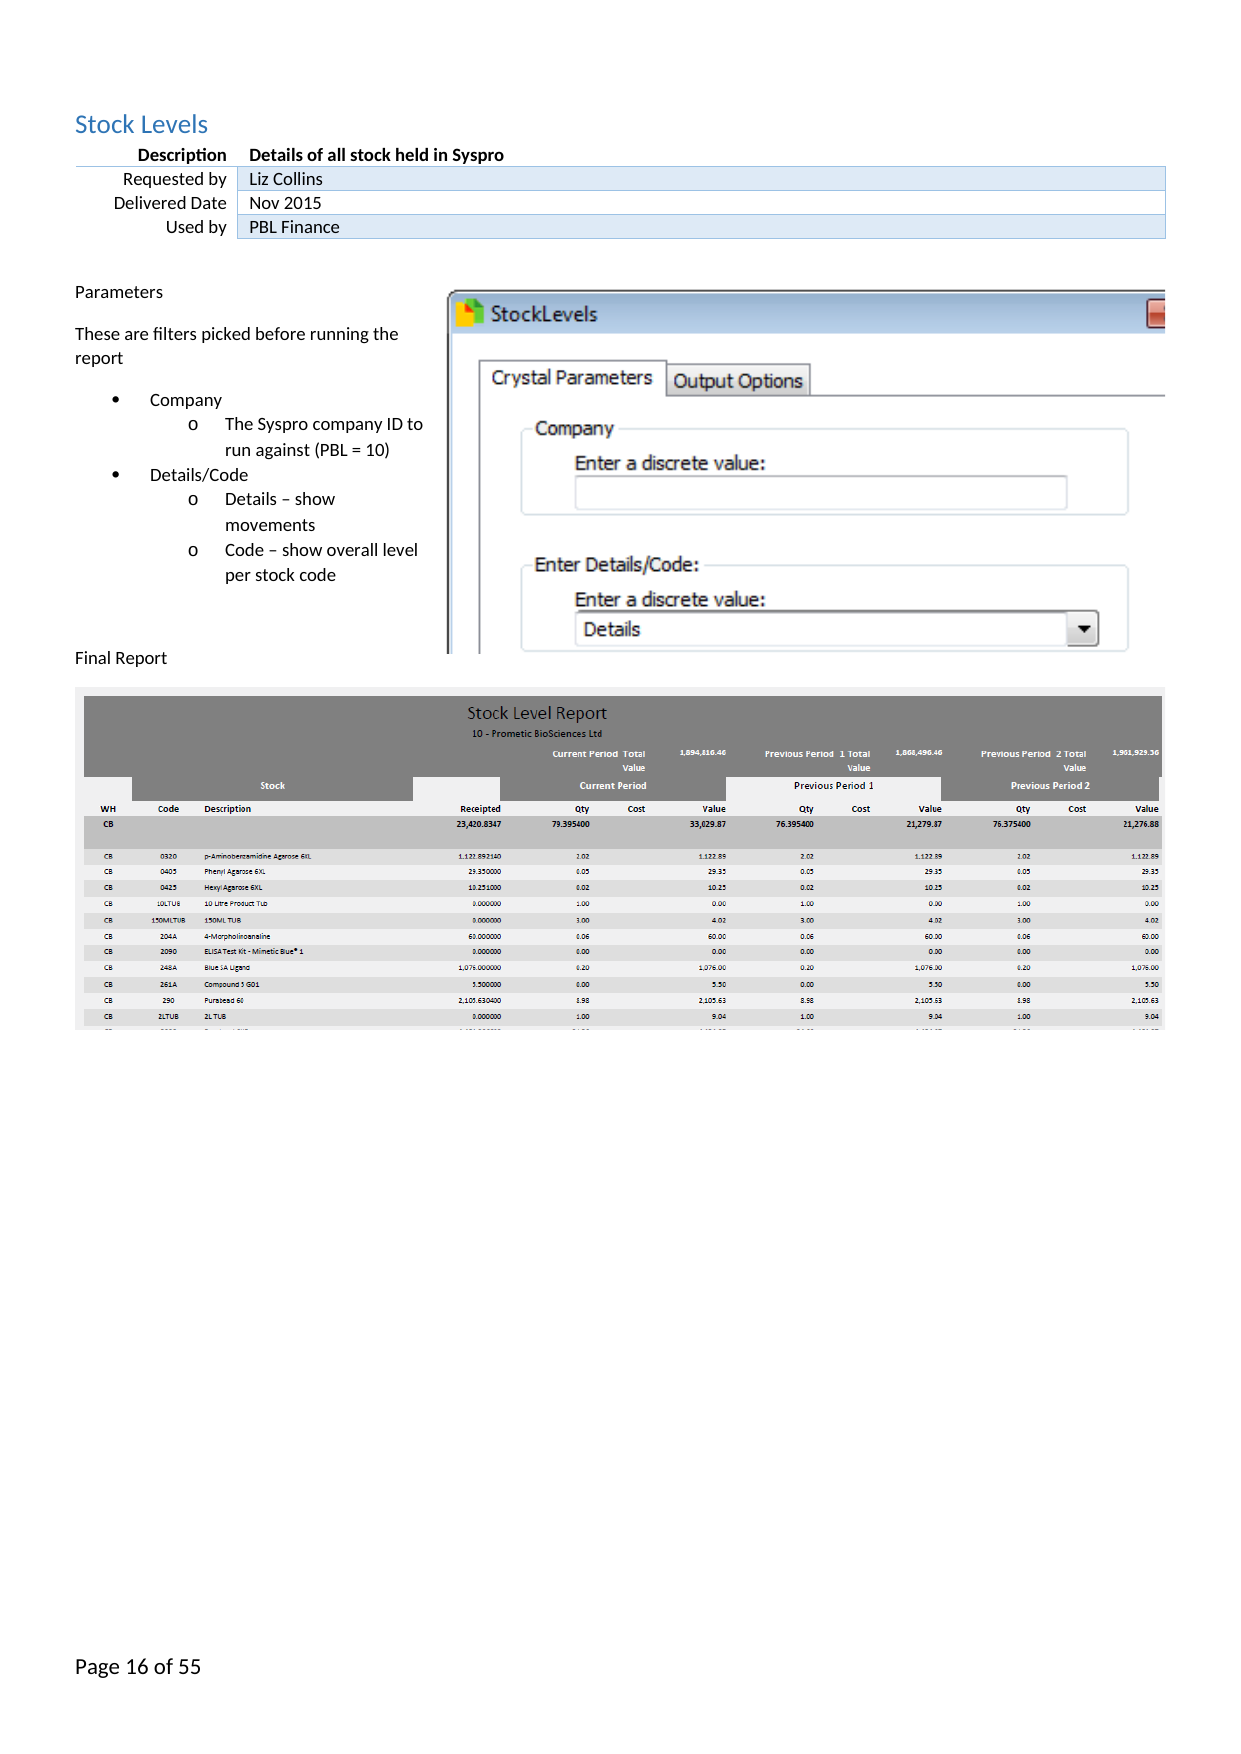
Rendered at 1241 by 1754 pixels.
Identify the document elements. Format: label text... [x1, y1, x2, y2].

picture [75, 687, 1166, 1030]
subtitle Stock Levels [75, 108, 1165, 141]
table_cell Requested by [76, 167, 237, 190]
table_cell Liz Collins [238, 167, 1165, 190]
text These are filters picked before running the report [75, 322, 444, 369]
list Code – show overall level per stock code [187, 538, 444, 586]
list Details – show movements [187, 487, 444, 536]
list The Syspro company ID to run against (PBL = 10) [187, 412, 444, 461]
list Details/Code [112, 463, 444, 486]
text Final Report [75, 646, 1165, 669]
table_header Details of all stock held in Syspro [238, 143, 1165, 166]
table_cell Used by [76, 214, 237, 238]
table_cell Nov 2015 [238, 191, 1165, 214]
table_header Description [76, 143, 238, 166]
table_cell PBL Finance [238, 215, 1165, 238]
text Parameters [75, 280, 1165, 303]
picture [444, 285, 1166, 654]
table_cell Delivered Date [76, 190, 237, 214]
list Company [112, 388, 444, 411]
